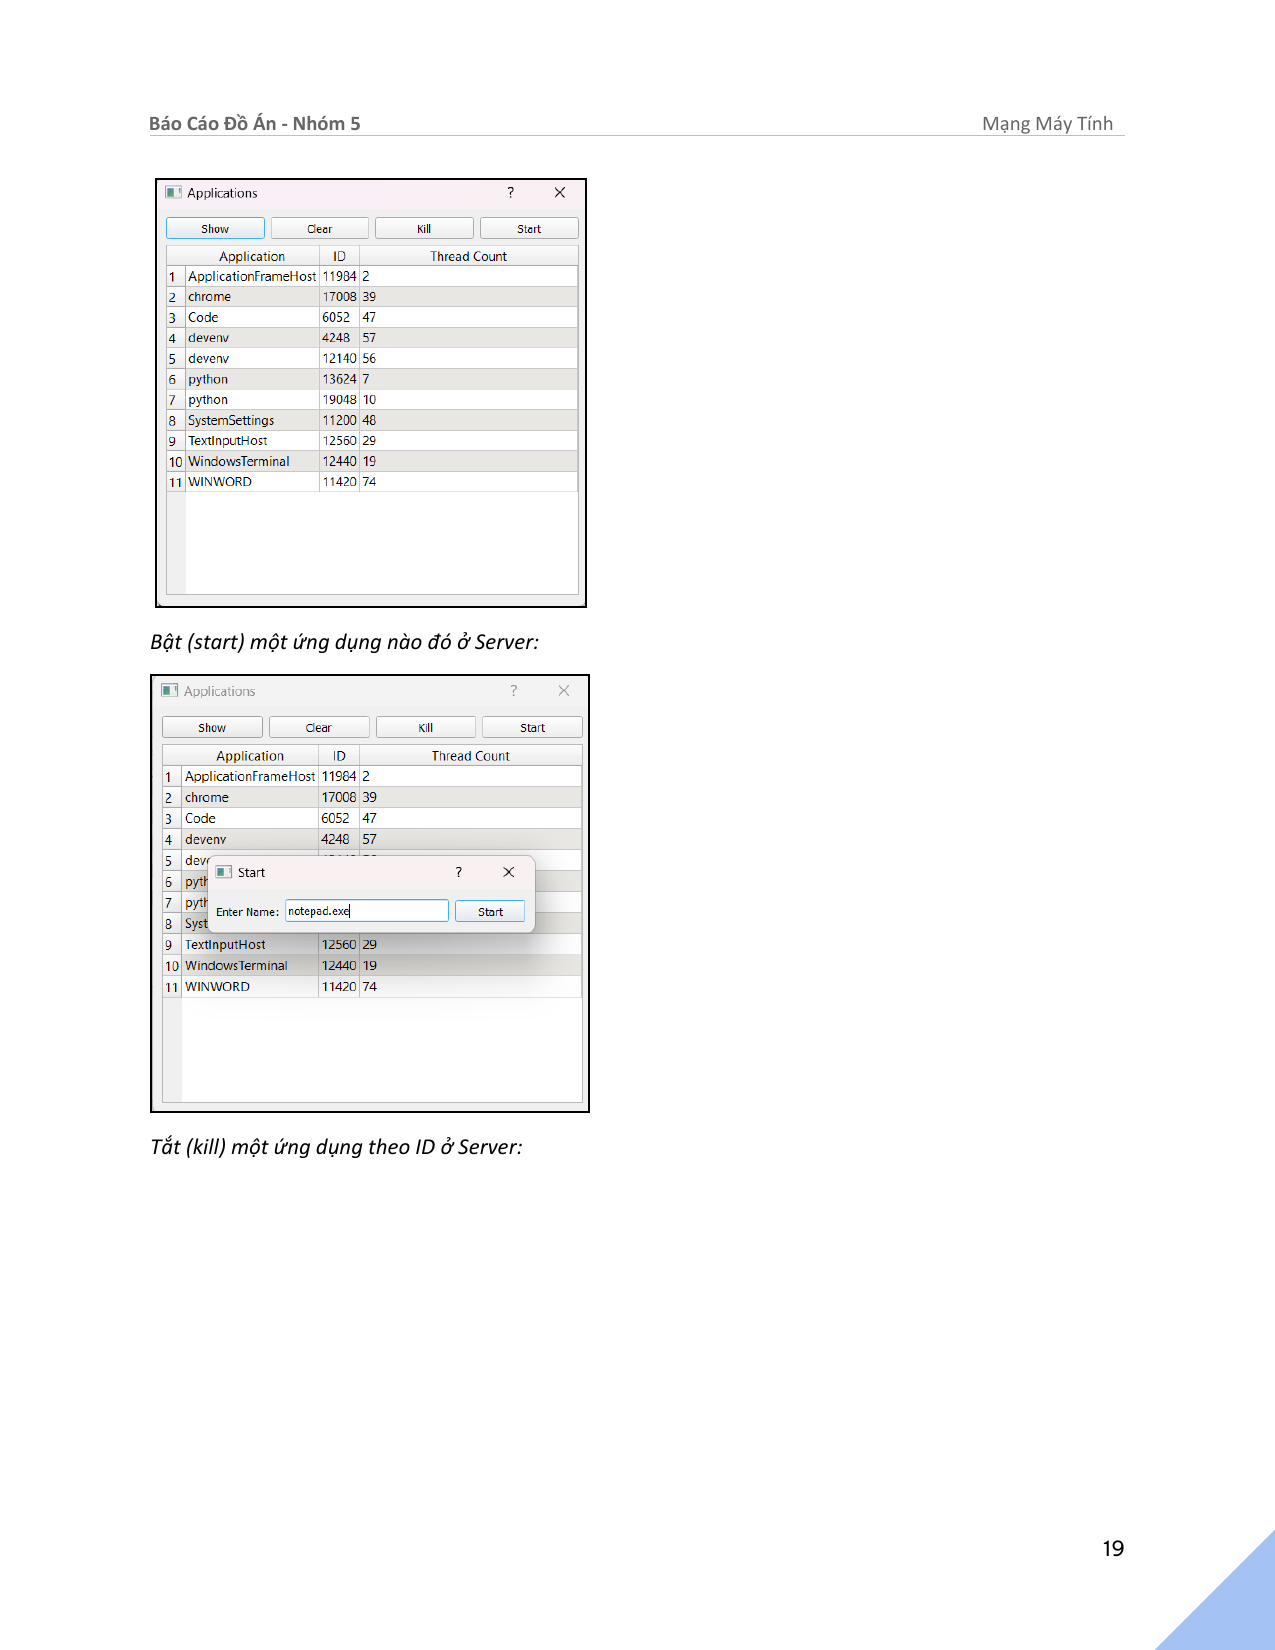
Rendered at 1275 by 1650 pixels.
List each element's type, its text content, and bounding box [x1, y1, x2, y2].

picture [157, 180, 585, 606]
text Tắt (kill) một ứng dụng theo ID ở Server: [150, 1132, 1125, 1160]
text Bật (start) một ứng dụng nào đó ở Server: [150, 627, 1125, 655]
picture [152, 676, 588, 1111]
